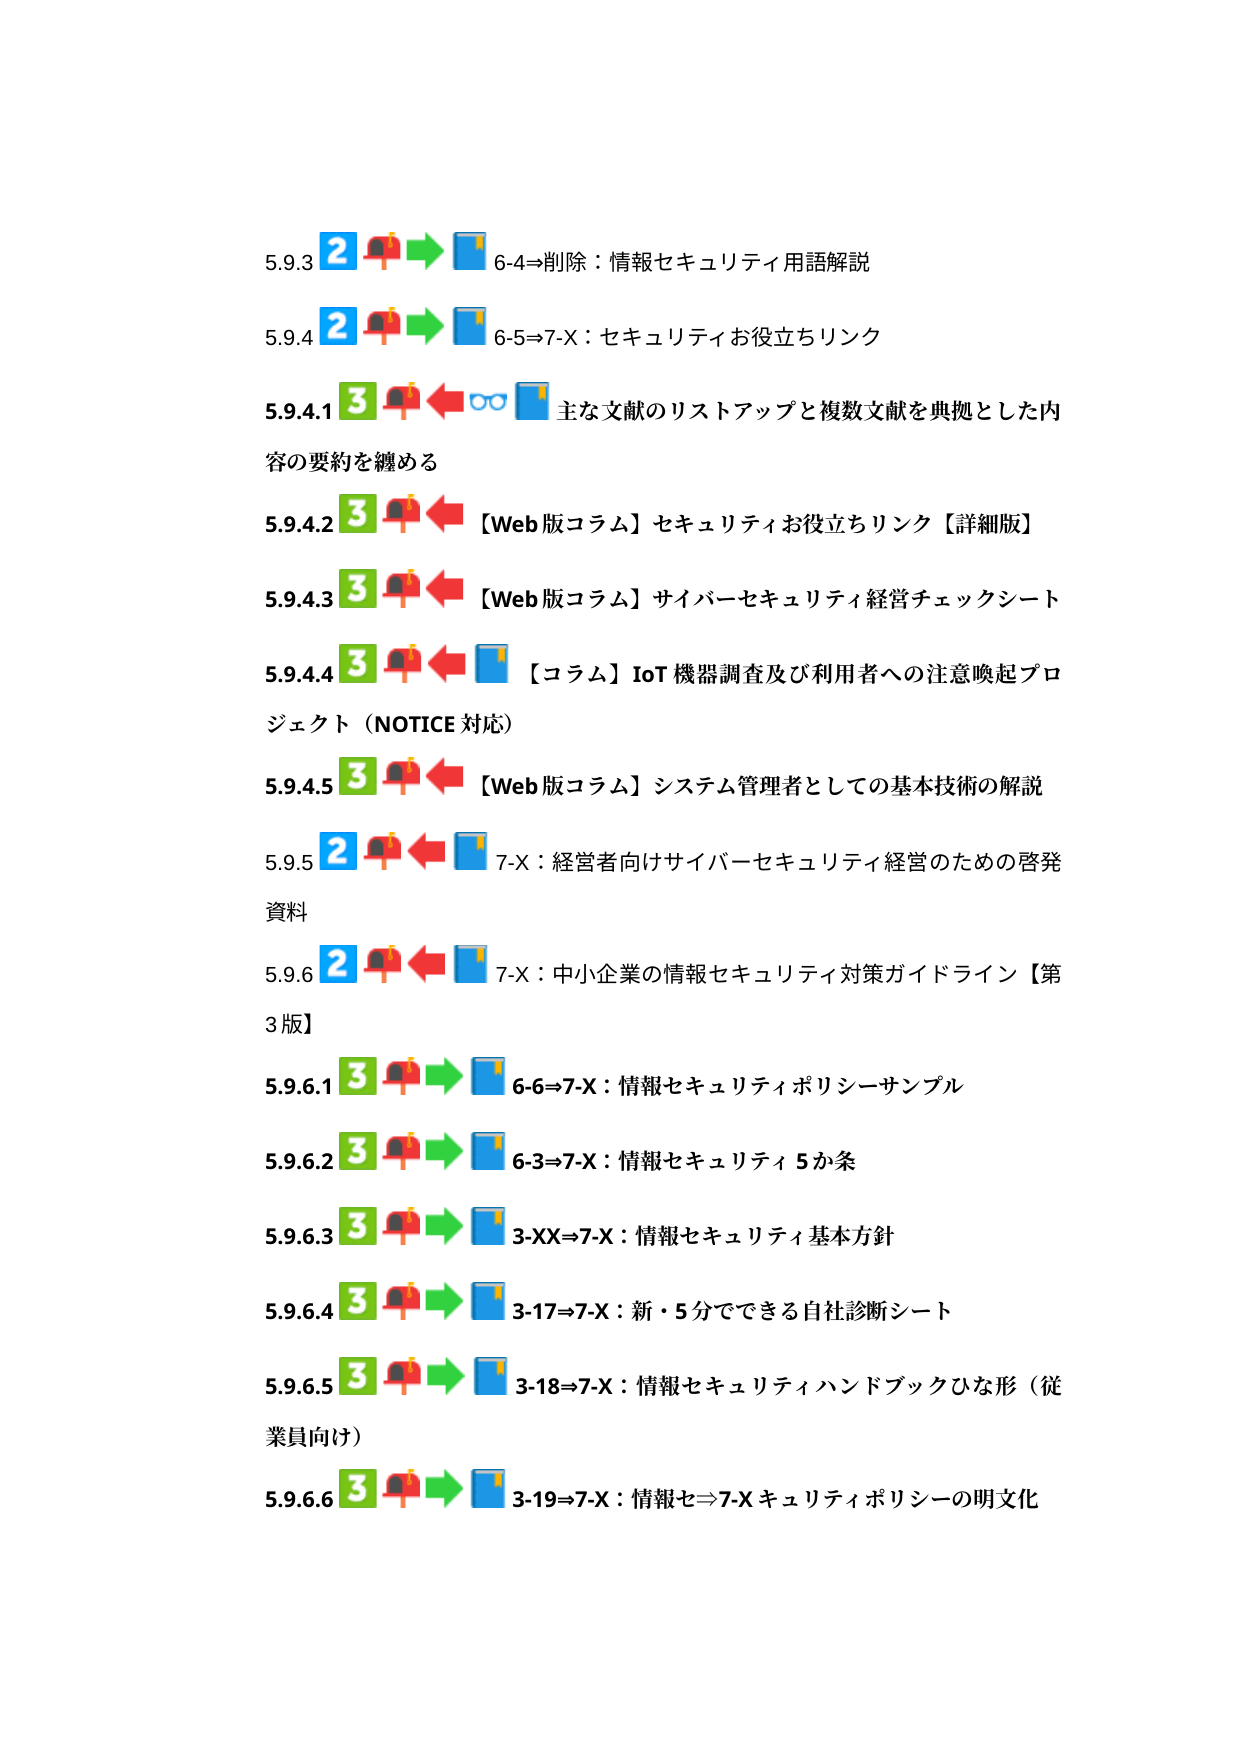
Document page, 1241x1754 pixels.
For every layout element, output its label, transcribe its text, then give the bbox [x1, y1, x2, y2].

picture [339, 1207, 377, 1245]
picture [406, 307, 444, 345]
picture [512, 382, 551, 420]
picture [382, 569, 420, 608]
picture [425, 1282, 464, 1320]
text 3-19⇒7-X：情報セ⇒7-Xキュリティポリシーの明文化 [265, 1454, 1063, 1529]
text 3-XX⇒7-X：情報セキュリティ基本方針 [265, 1192, 1063, 1267]
picture [363, 307, 401, 345]
picture [339, 1469, 377, 1508]
picture [382, 494, 420, 533]
text 【コラム】IoT機器調査及び利用者への注意喚起プロジェクト（NOTICE対応） [265, 629, 1063, 742]
picture [425, 1057, 464, 1095]
picture [319, 832, 357, 870]
picture [319, 945, 357, 983]
picture [407, 832, 445, 870]
picture [450, 307, 488, 345]
picture [382, 1132, 420, 1170]
text 7-X：中小企業の情報セキュリティ対策ガイドライン【第3版】 [265, 929, 1063, 1042]
picture [339, 644, 377, 683]
picture [426, 382, 464, 420]
picture [339, 569, 377, 608]
picture [450, 232, 488, 270]
picture [382, 757, 420, 795]
picture [427, 644, 466, 683]
text 7-X：経営者向けサイバーセキュリティ経営のための啓発資料 [265, 817, 1063, 929]
picture [425, 1132, 464, 1170]
picture [468, 1057, 507, 1095]
picture [406, 232, 444, 270]
text 【Web版コラム】システム管理者としての基本技術の解説 [265, 742, 1063, 817]
picture [382, 382, 420, 420]
picture [383, 1357, 421, 1395]
picture [468, 1469, 507, 1508]
picture [407, 945, 445, 983]
picture [363, 832, 401, 870]
text 3-17⇒7-X：新・5分でできる自社診断シート [265, 1267, 1063, 1342]
text 【Web版コラム】サイバーセキュリティ経営チェックシート [265, 554, 1063, 629]
picture [339, 1057, 377, 1095]
picture [468, 1207, 507, 1245]
picture [339, 494, 377, 533]
picture [425, 569, 464, 608]
text 6-3⇒7-X：情報セキュリティ5か条 [265, 1117, 1063, 1192]
text 3-18⇒7-X：情報セキュリティハンドブックひな形（従業員向け） [265, 1342, 1063, 1454]
text 6-5⇒7-X：セキュリティお役立ちリンク [265, 292, 1063, 367]
picture [319, 307, 357, 345]
picture [468, 1132, 507, 1170]
picture [339, 1357, 377, 1395]
picture [472, 644, 510, 683]
picture [468, 1282, 507, 1320]
picture [319, 232, 357, 270]
picture [425, 494, 464, 533]
picture [363, 945, 401, 983]
picture [339, 757, 377, 795]
picture [383, 644, 422, 683]
text 主な文献のリストアップと複数文献を典拠とした内容の要約を纏める [265, 367, 1063, 479]
picture [339, 1132, 377, 1170]
picture [425, 1207, 464, 1245]
picture [339, 382, 377, 420]
picture [469, 382, 507, 420]
picture [382, 1207, 420, 1245]
picture [451, 832, 489, 870]
picture [363, 232, 401, 270]
picture [471, 1357, 509, 1395]
picture [425, 1469, 464, 1508]
picture [425, 757, 464, 795]
picture [427, 1357, 465, 1395]
picture [382, 1469, 420, 1508]
picture [451, 945, 489, 983]
text 【Web版コラム】セキュリティお役立ちリンク【詳細版】 [265, 479, 1063, 554]
picture [382, 1057, 420, 1095]
picture [339, 1282, 377, 1320]
picture [382, 1282, 420, 1320]
text 6-6⇒7-X：情報セキュリティポリシーサンプル [265, 1042, 1063, 1117]
text 6-4⇒削除：情報セキュリティ用語解説 [265, 217, 1063, 292]
